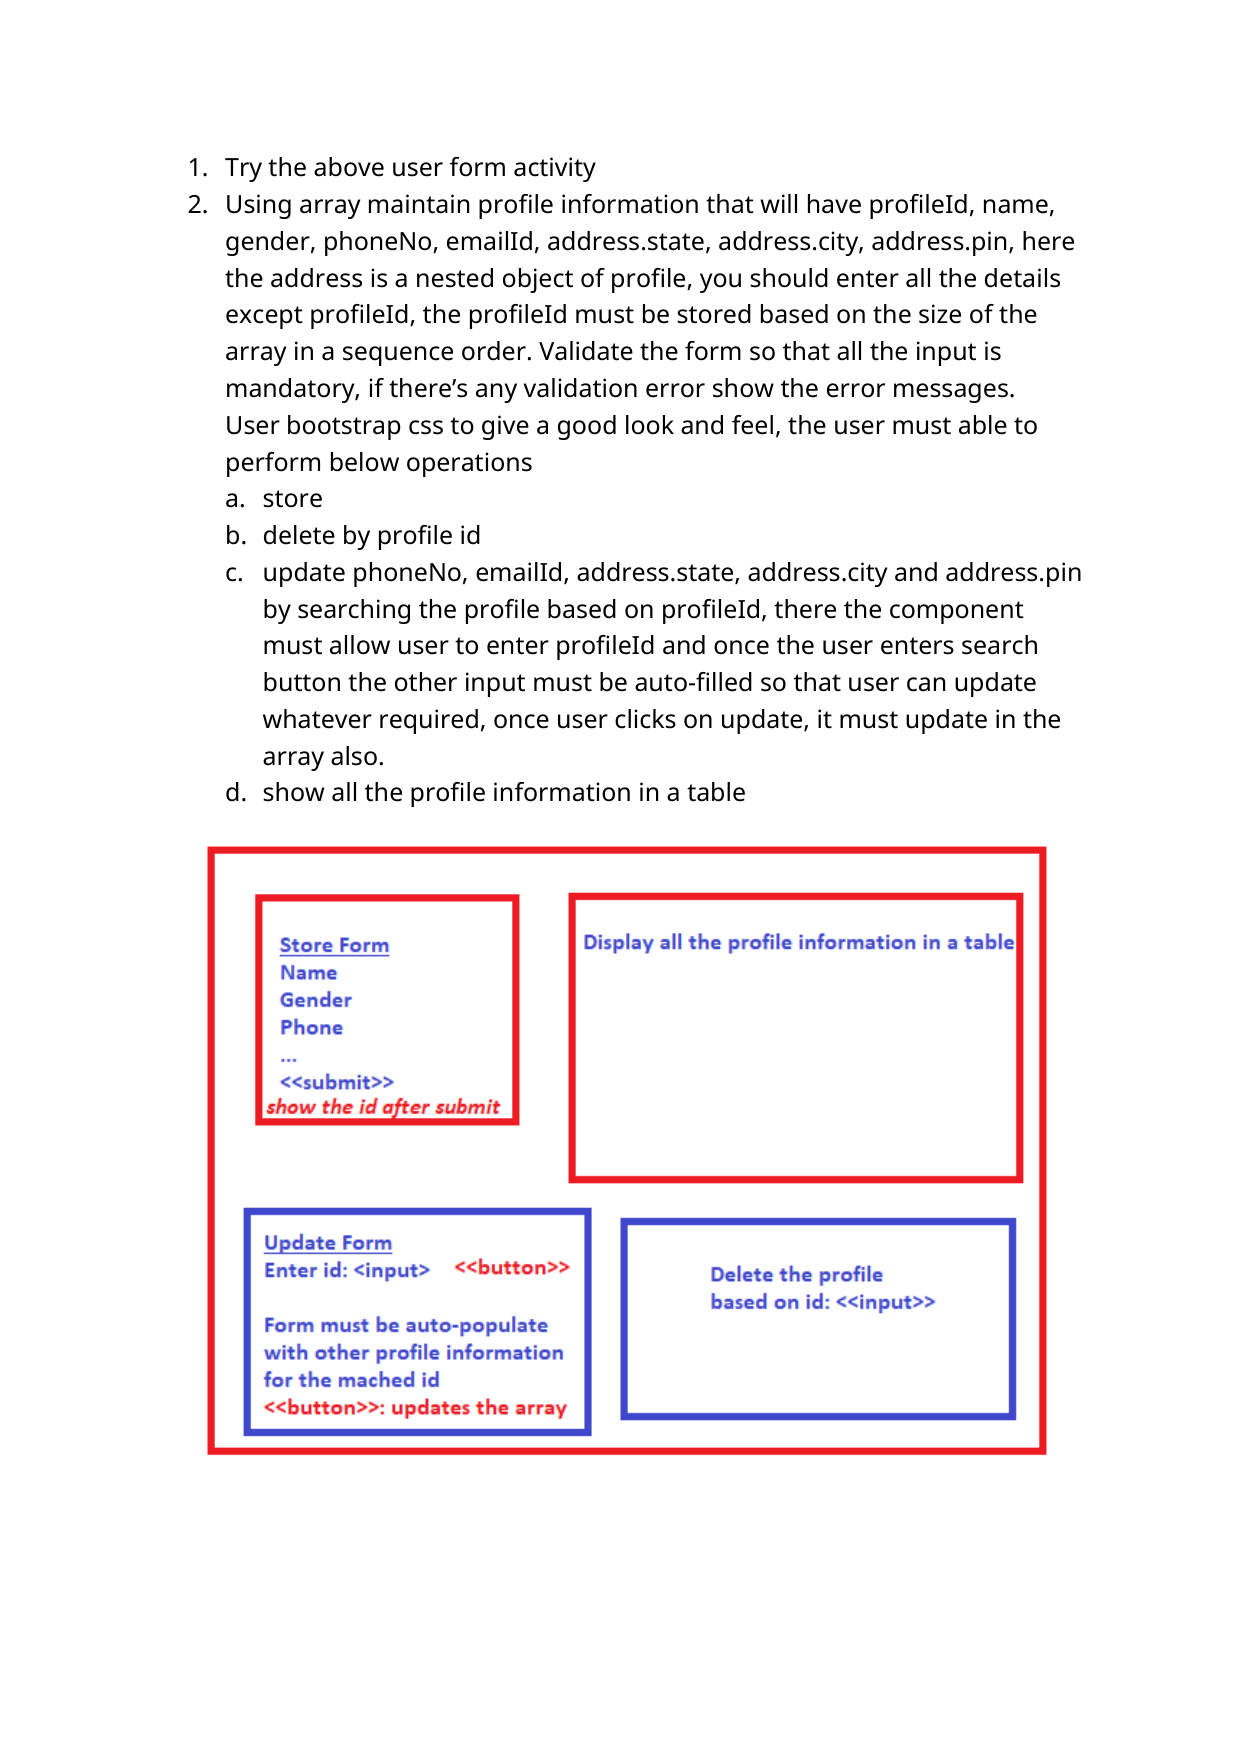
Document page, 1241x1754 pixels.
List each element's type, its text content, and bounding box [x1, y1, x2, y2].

list store [225, 481, 1090, 515]
list Using array maintain profile information that will have profileId, name, gender, phoneNo, emailId, address.state, address.city, address.pin, here the address is a nested object of profile, you should enter all the details except profileId, the profileId must be stored based on the size of the array in a sequence order. Validate the form so that all the input is mandatory, if there’s any validation error show the error messages. [187, 187, 1090, 405]
list delete by profile id [225, 518, 1090, 552]
list Try the above user form activity [187, 150, 1090, 184]
picture [150, 828, 1090, 1484]
list show all the profile information in a table [225, 775, 1090, 809]
list User bootstrap css to give a good look and feel, the user must able to perform below operations [225, 407, 1090, 478]
list update phoneNo, emailId, address.state, address.city and address.pin by searching the profile based on profileId, there the component must allow user to enter profileId and once the user enters search button the other input must be auto-filled so that user can update whatever required, once user clicks on update, it must update in the array also. [225, 554, 1090, 772]
